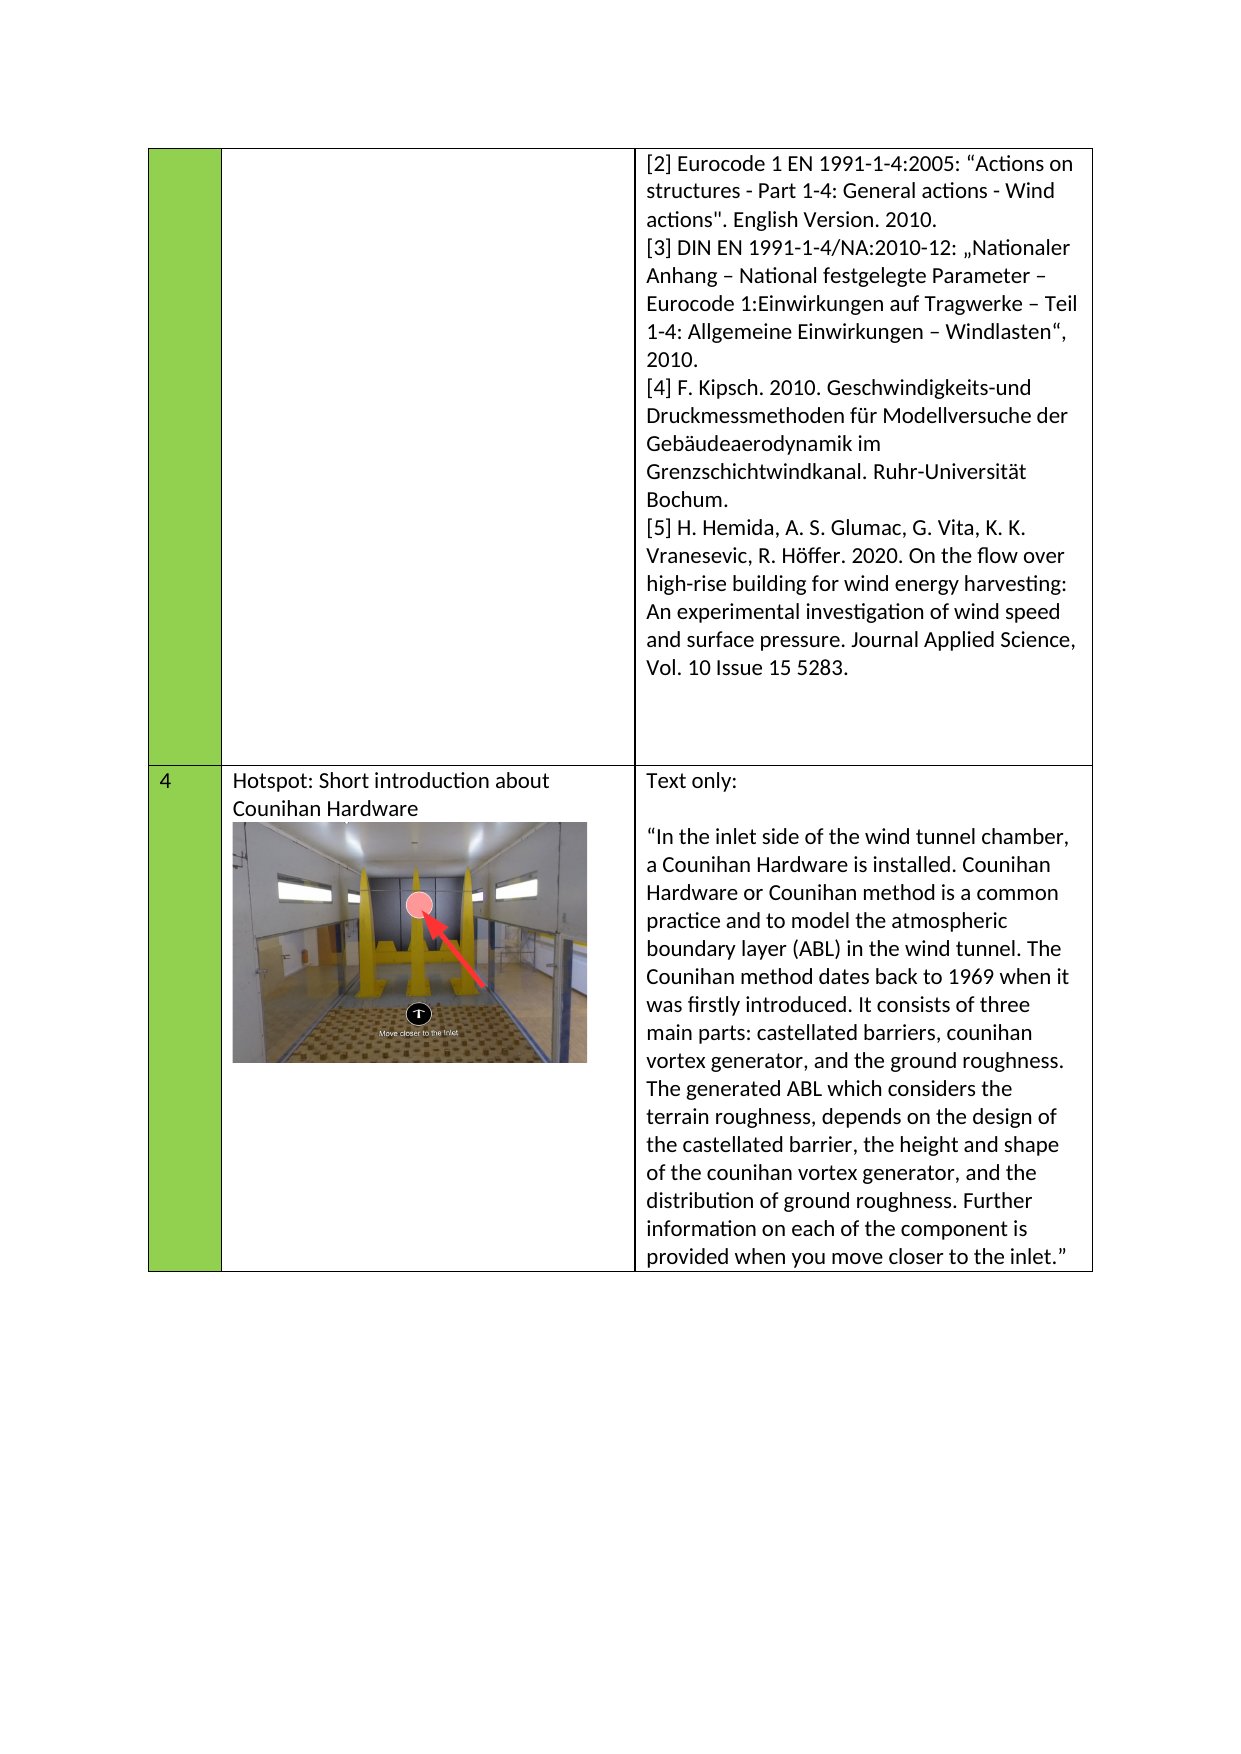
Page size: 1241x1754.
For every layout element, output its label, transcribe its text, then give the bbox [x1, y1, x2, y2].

table_cell Hotspot: Short introduction about Counihan Hardware [222, 766, 634, 1271]
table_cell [222, 149, 634, 765]
table_cell Text only: “In the inlet side of the wind tunnel chamber, a Counihan Hardware is installed. Counihan Hardware or Counihan method is a common practice and to model the atmospheric boundary layer (ABL) in the wind tunnel. The Counihan method dates back to 1969 when it was firstly introduced. It consists of three main parts: castellated barriers, counihan vortex generator, and the ground roughness. The generated ABL which considers the terrain roughness, depends on the design of the castellated barrier, the height and shape of the counihan vortex generator, and the distribution of ground roughness. Further information on each of the component is provided when you move closer to the inlet.” [636, 766, 1092, 1271]
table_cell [636, 149, 1092, 765]
table_cell 3 [149, 149, 221, 765]
picture [232, 822, 588, 1063]
table_cell 4 [149, 766, 221, 1271]
